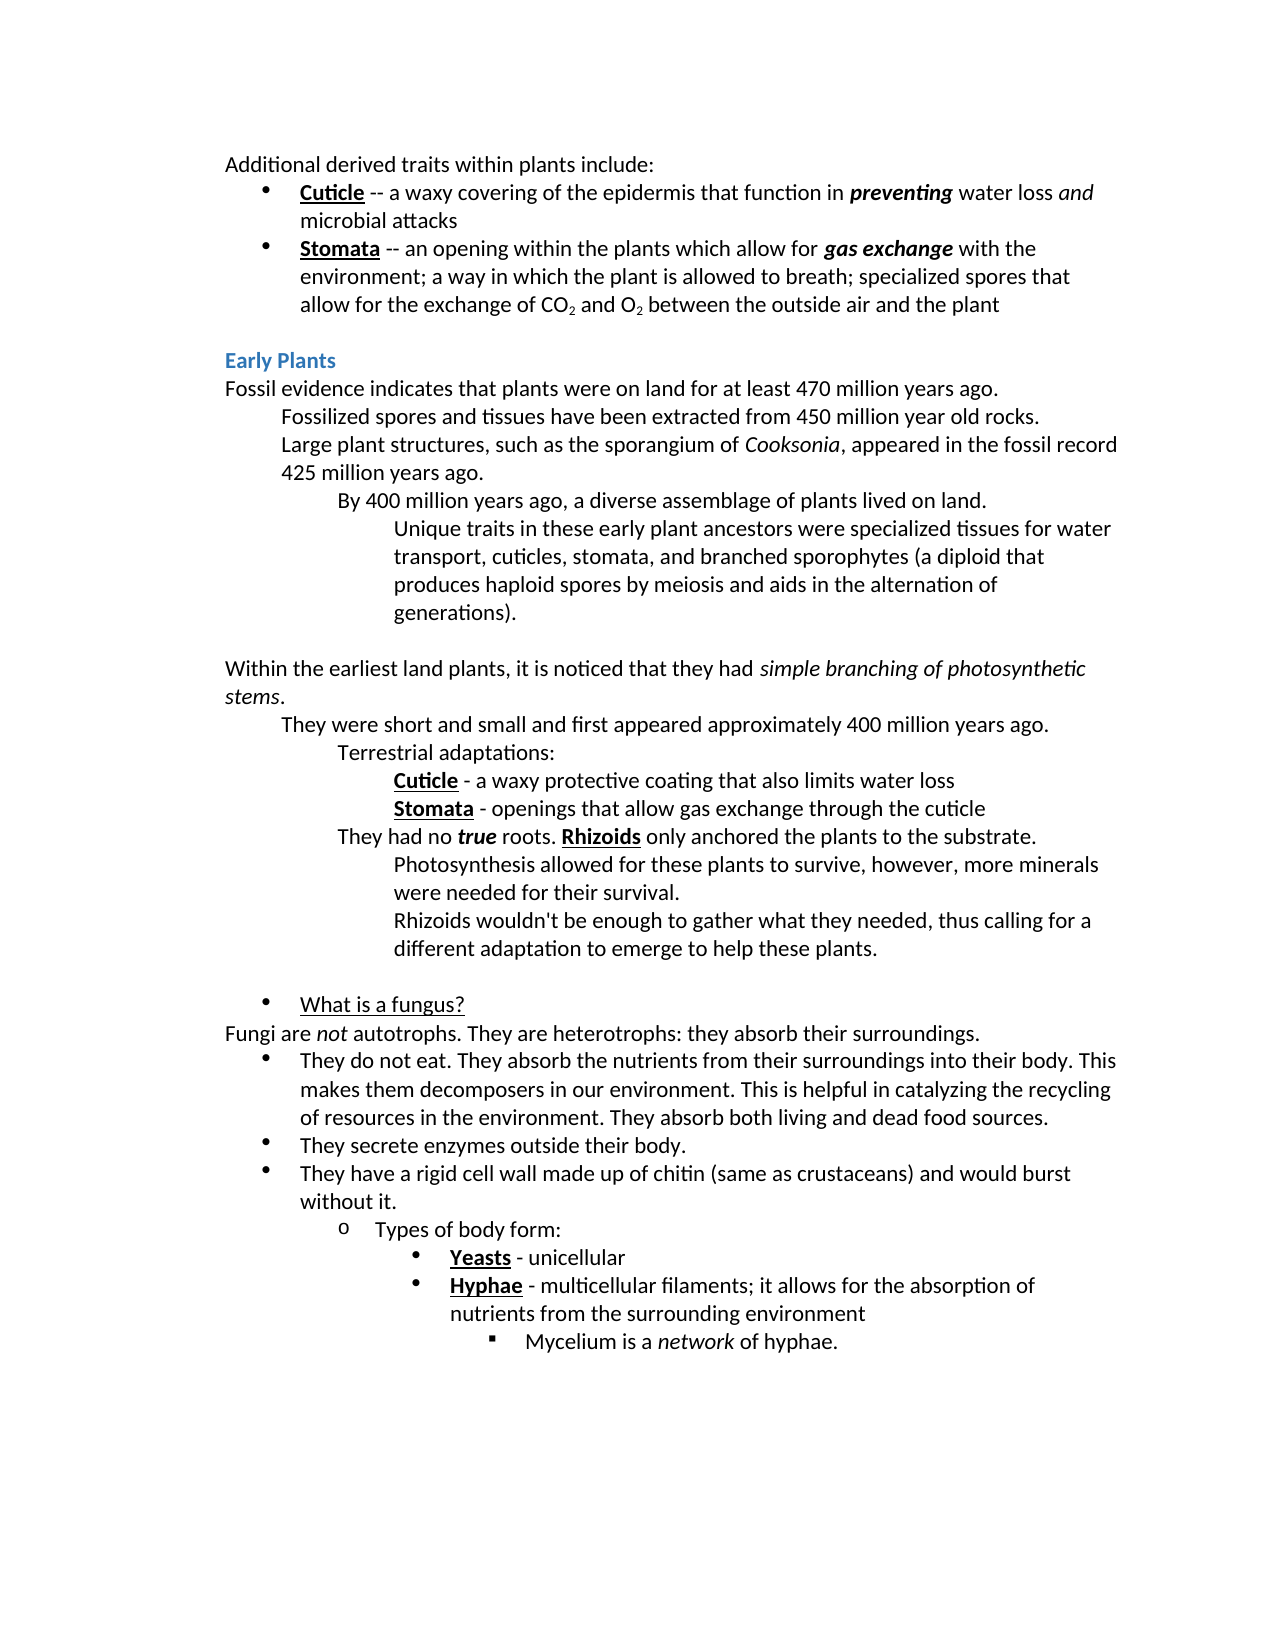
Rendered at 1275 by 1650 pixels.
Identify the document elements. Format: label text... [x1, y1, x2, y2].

list What is a fungus? [262, 991, 1125, 1019]
text Rhizoids wouldn't be enough to gather what they needed, thus calling for a different adaptation to emerge to help these plants. [394, 907, 1125, 963]
list They do not eat. They absorb the nutrients from their surroundings into their body. This makes them decomposers in our environment. This is helpful in catalyzing the recycling of resources in the environment. They absorb both living and dead food sources. [262, 1047, 1125, 1131]
text They had no true roots. Rhizoids only anchored the plants to the substrate. [337, 822, 1125, 851]
text Terrestrial adaptations: [337, 738, 1125, 766]
list They have a rigid cell wall made up of chitin (same as crustaceans) and would burst without it. [262, 1159, 1125, 1215]
list Cuticle -- a waxy covering of the epidermis that function in preventing water loss and microbial attacks [262, 178, 1125, 234]
list Yeasts - unicellular [412, 1243, 1125, 1271]
text Large plant structures, such as the sporangium of Cooksonia, appeared in the fossil record 425 million years ago. [281, 430, 1125, 486]
text Within the earliest land plants, it is noticed that they had simple branching of photosynthetic stems. [225, 654, 1125, 710]
text Fossilized spores and tissues have been extracted from 450 million year old rocks. [281, 402, 1125, 430]
list Types of body form: [337, 1215, 1125, 1243]
text Stomata - openings that allow gas exchange through the cuticle [394, 794, 1125, 822]
list They secrete enzymes outside their body. [262, 1131, 1125, 1159]
text Unique traits in these early plant ancestors were specialized tissues for water transport, cuticles, stomata, and branched sporophytes (a diploid that produces haploid spores by meiosis and aids in the alternation of generations). [394, 514, 1125, 626]
list Mycelium is a network of hyphae. [487, 1327, 1125, 1355]
text Cuticle - a waxy protective coating that also limits water loss [394, 766, 1125, 794]
list Stomata -- an opening within the plants which allow for gas exchange with the environment; a way in which the plant is allowed to breath; specialized spores that allow for the exchange of CO2 and O2 between the outside air and the plant [262, 234, 1125, 318]
subtitle Early Plants [225, 346, 1125, 374]
text Additional derived traits within plants include: [225, 150, 1125, 178]
text Fungi are not autotrophs. They are heterotrophs: they absorb their surroundings. [225, 1019, 1125, 1047]
text Photosynthesis allowed for these plants to survive, however, more minerals were needed for their survival. [394, 851, 1125, 907]
text By 400 million years ago, a diverse assemblage of plants lived on land. [337, 486, 1125, 514]
text Fossil evidence indicates that plants were on land for at least 470 million years ago. [225, 374, 1125, 402]
list Hyphae - multicellular filaments; it allows for the absorption of nutrients from the surrounding environment [412, 1271, 1125, 1327]
text They were short and small and first appeared approximately 400 million years ago. [281, 710, 1125, 738]
